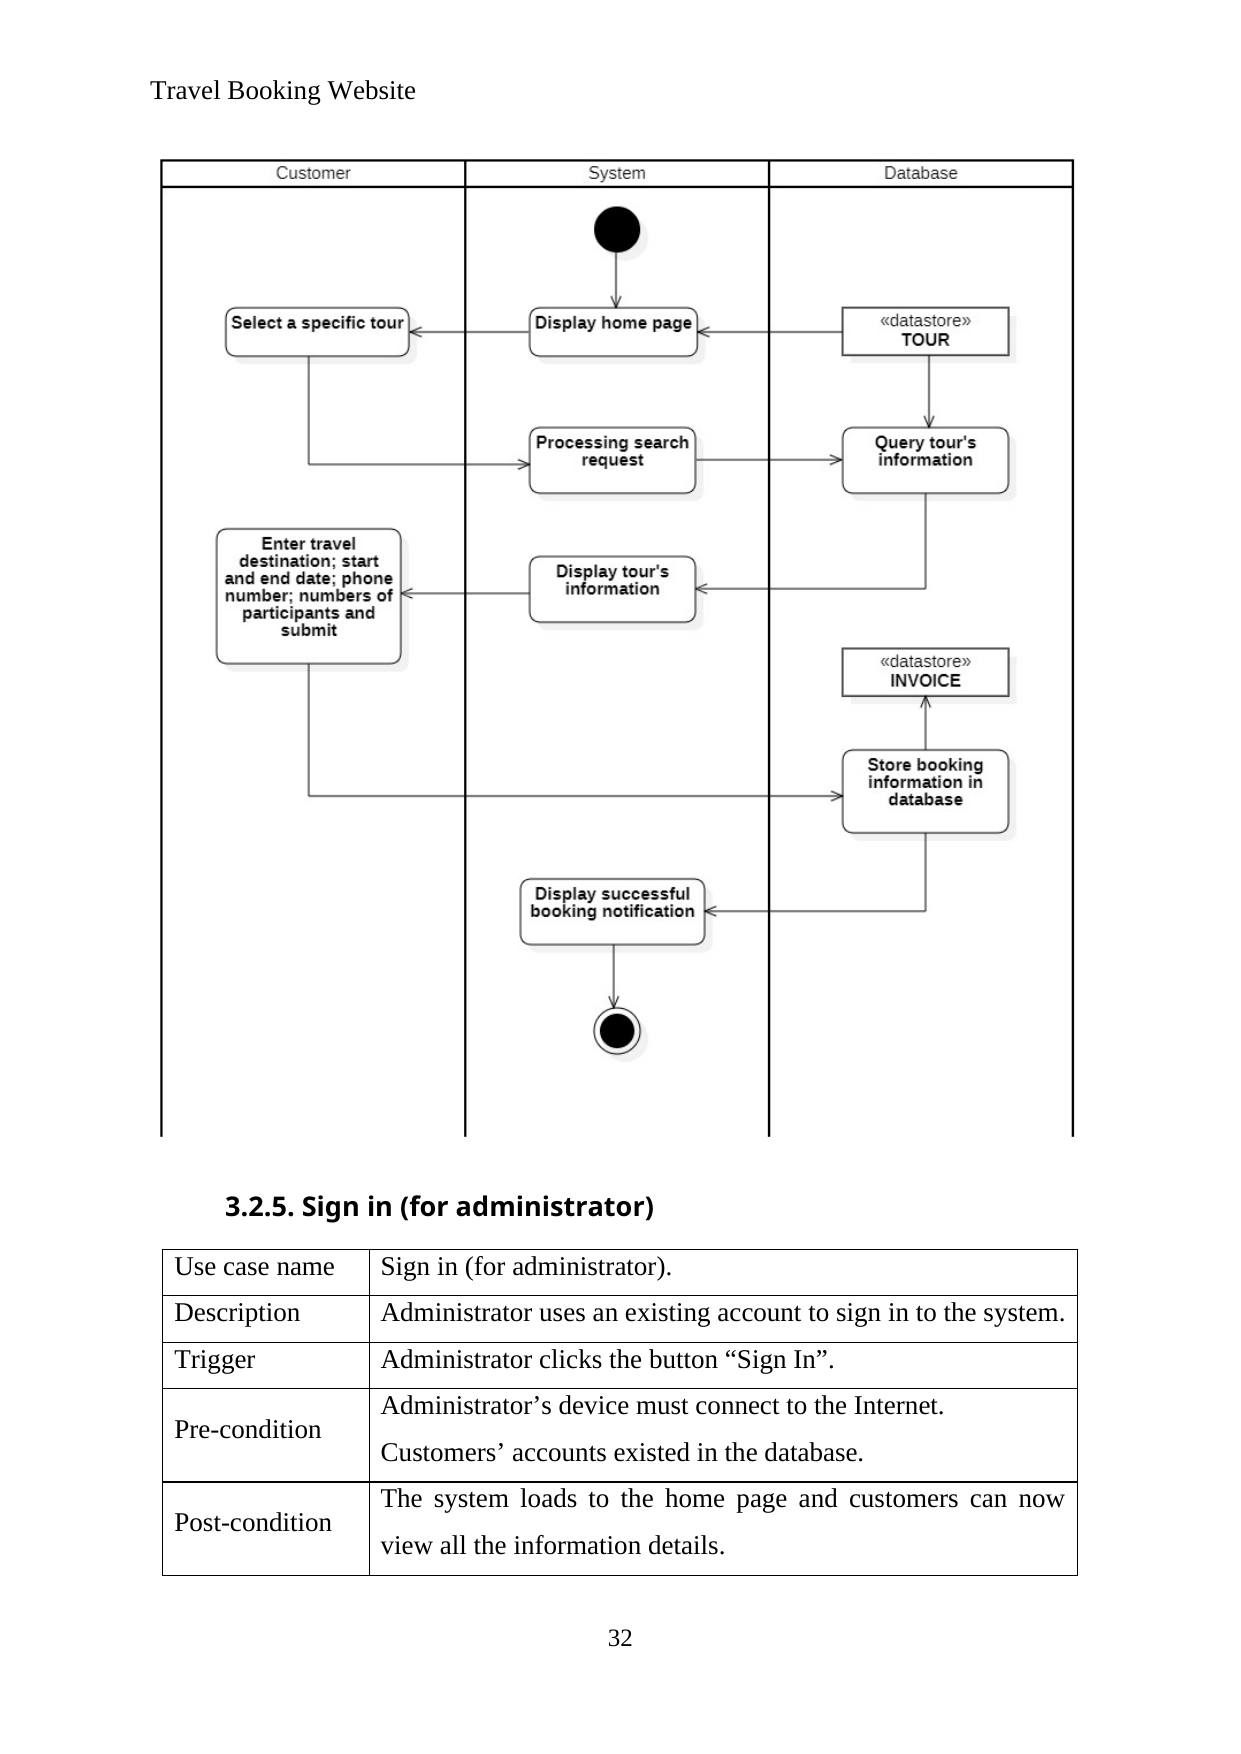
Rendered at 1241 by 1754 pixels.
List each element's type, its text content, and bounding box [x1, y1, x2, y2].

table_header Use case name [163, 1250, 369, 1295]
table_cell The system loads to the home page and customers can now view all the information details. [370, 1483, 1077, 1574]
table_cell Administrator’s device must connect to the Internet. Customers’ accounts existed in the database. [370, 1389, 1077, 1481]
table_header Sign in (for administrator). [370, 1250, 1077, 1295]
subtitle Sign in (for administrator) [225, 1187, 1090, 1224]
picture [150, 150, 1119, 1183]
table_cell Post-condition [163, 1483, 369, 1574]
table_cell Trigger [163, 1343, 369, 1388]
table_cell Description [163, 1296, 369, 1342]
table_cell Pre-condition [163, 1389, 369, 1481]
table_cell Administrator uses an existing account to sign in to the system. [370, 1296, 1077, 1342]
table_cell Administrator clicks the button “Sign In”. [370, 1343, 1077, 1388]
